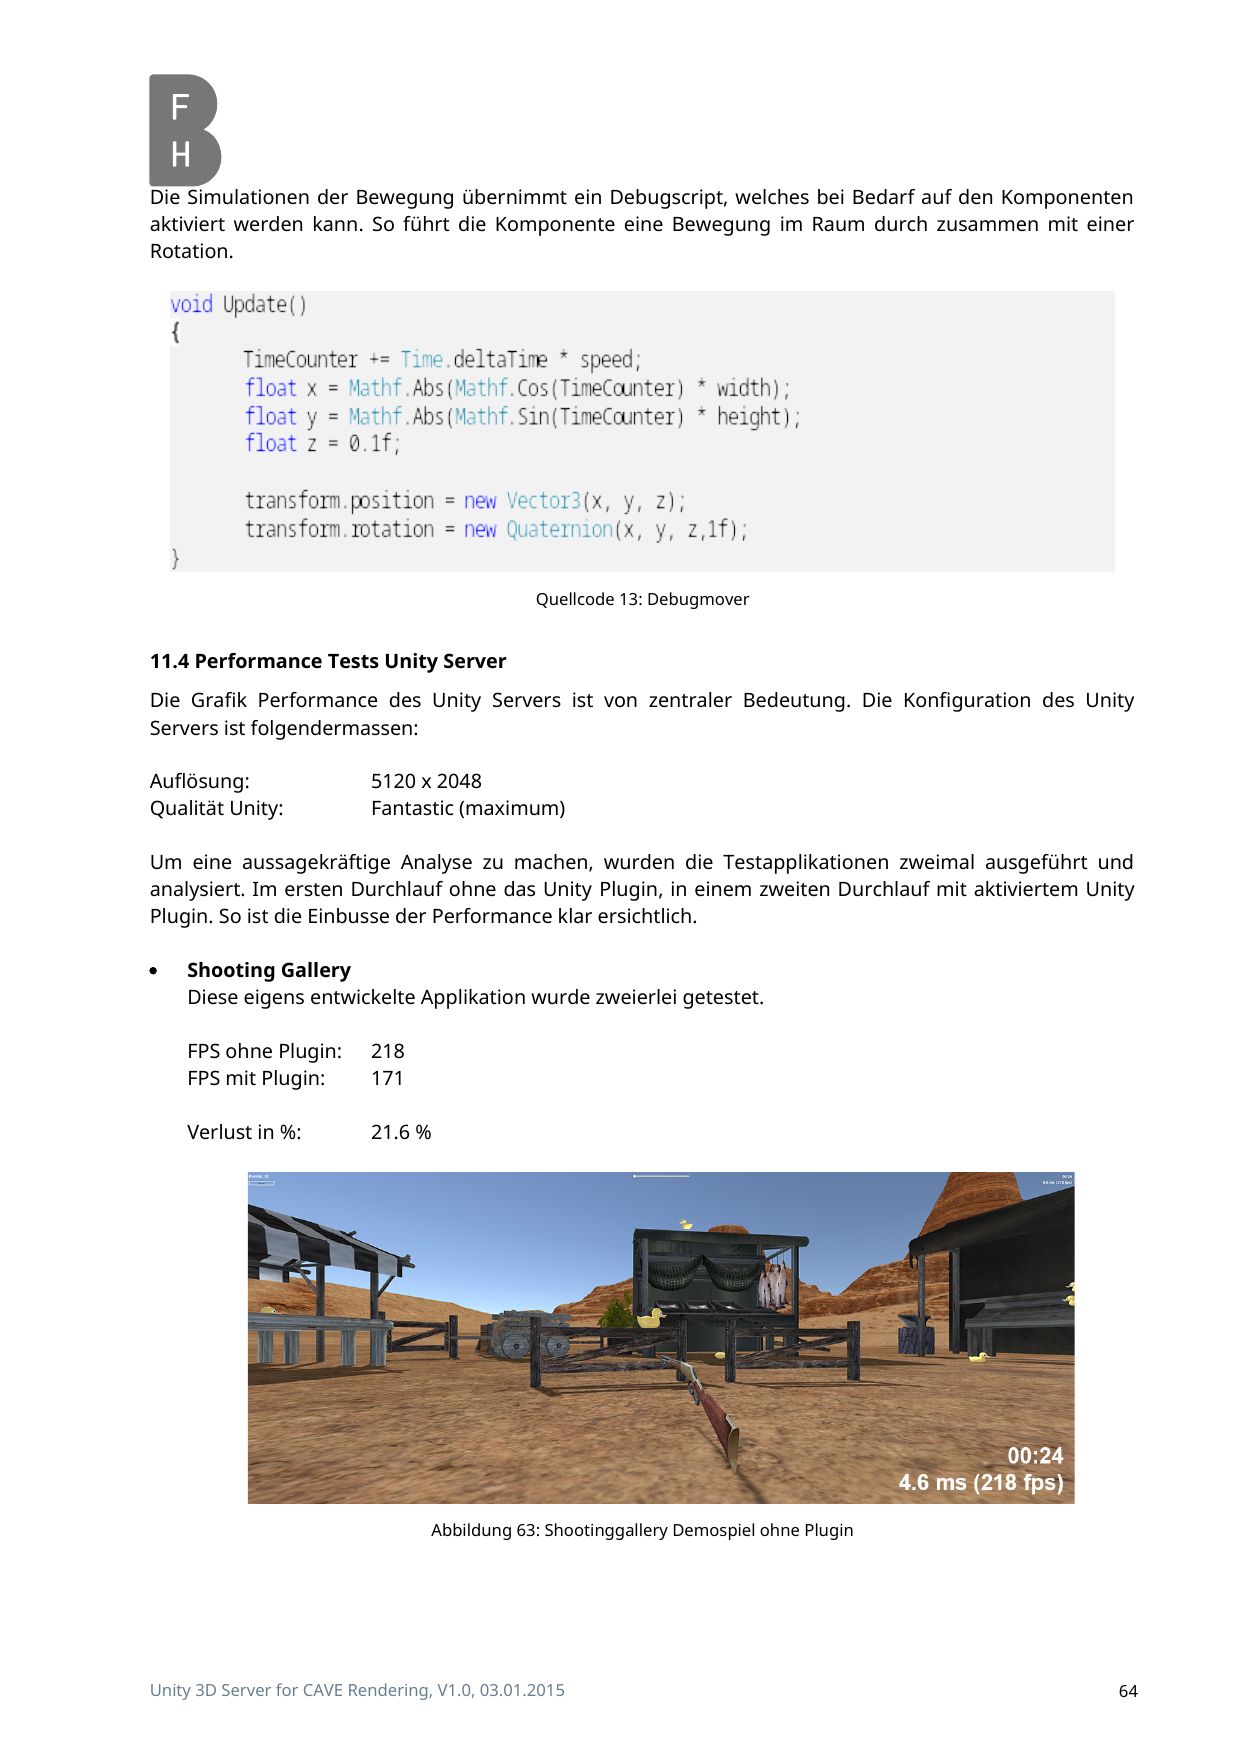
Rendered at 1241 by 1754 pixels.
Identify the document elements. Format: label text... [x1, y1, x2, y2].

list FPS mit Plugin: 171 [187, 1064, 1136, 1091]
list Diese eigens entwickelte Applikation wurde zweierlei getestet. [187, 983, 1136, 1011]
picture [247, 1172, 1075, 1504]
list Verlust in %: 21.6 % [187, 1118, 1136, 1145]
text Qualität Unity: Fantastic (maximum) [149, 795, 1136, 822]
text Die Simulationen der Bewegung übernimmt ein Debugscript, welches bei Bedarf auf den Komponenten aktiviert werden kann. So führt die Komponente eine Bewegung im Raum durch zusammen mit einer Rotation. [149, 183, 1136, 264]
text Die Grafik Performance des Unity Servers ist von zentraler Bedeutung. Die Konfiguration des Unity Servers ist folgendermassen: [149, 687, 1136, 741]
list FPS ohne Plugin: 218 [187, 1037, 1136, 1064]
text Auflösung: 5120 x 2048 [149, 768, 1136, 795]
list Shooting Gallery [149, 957, 1136, 983]
subtitle Performance Tests Unity Server [149, 647, 1136, 674]
text Um eine aussagekräftige Analyse zu machen, wurden die Testapplikationen zweimal ausgeführt und analysiert. Im ersten Durchlauf ohne das Unity Plugin, in einem zweiten Durchlauf mit aktiviertem Unity Plugin. So ist die Einbusse der Performance klar ersichtlich. [149, 849, 1136, 929]
